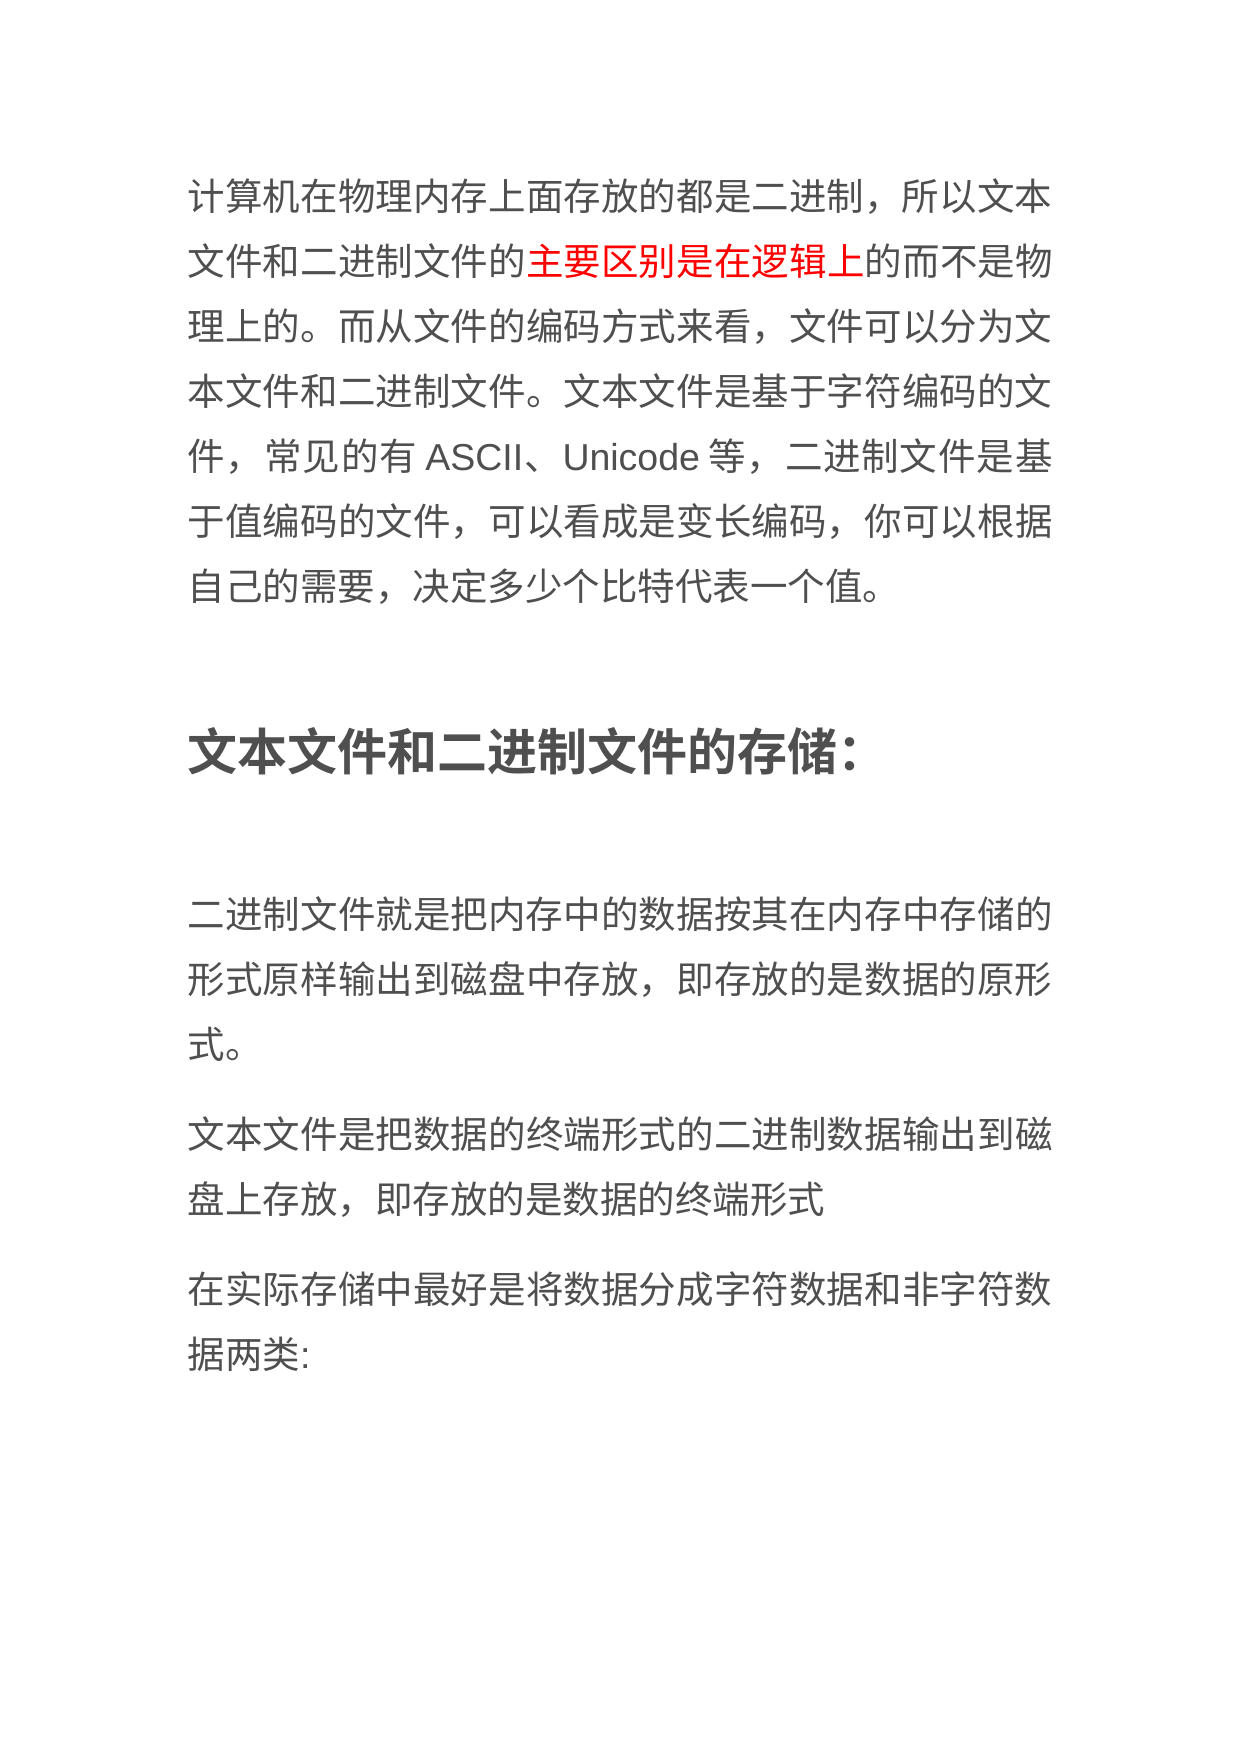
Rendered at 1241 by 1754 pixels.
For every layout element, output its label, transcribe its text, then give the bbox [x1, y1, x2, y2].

text 文本文件和二进制文件的存储： [187, 699, 1053, 797]
text 二进制文件就是把内存中的数据按其在内存中存储的形式原样输出到磁盘中存放，即存放的是数据的原形式。 [187, 879, 1053, 1074]
text 在实际存储中最好是将数据分成字符数据和非字符数据两类: [187, 1254, 1053, 1384]
text 计算机在物理内存上面存放的都是二进制，所以文本文件和二进制文件的主要区别是在逻辑上的而不是物理上的。而从文件的编码方式来看，文件可以分为文本文件和二进制文件。文本文件是基于字符编码的文件，常见的有ASCII、Unicode等，二进制文件是基于值编码的文件，可以看成是变长编码，你可以根据自己的需要，决定多少个比特代表一个值。 [187, 162, 1053, 617]
text 文本文件是把数据的终端形式的二进制数据输出到磁盘上存放，即存放的是数据的终端形式 [187, 1099, 1053, 1229]
